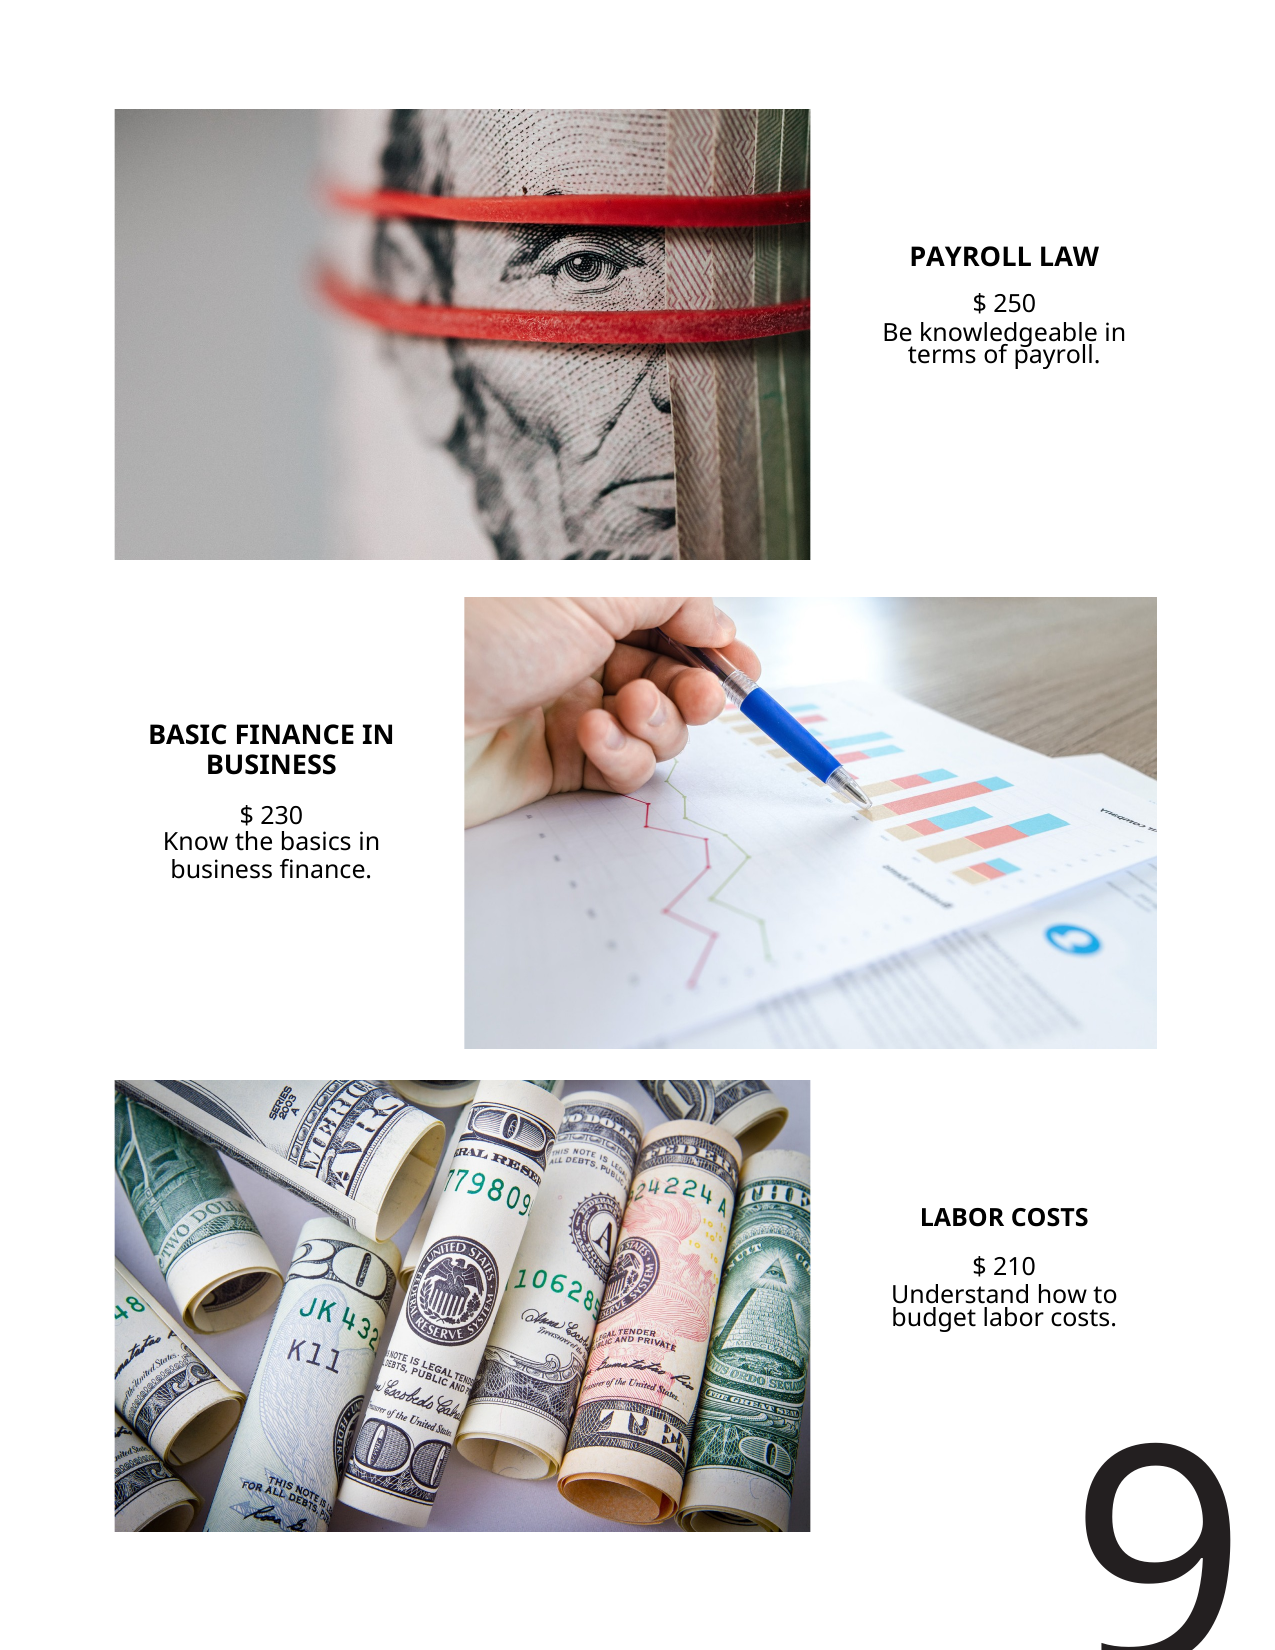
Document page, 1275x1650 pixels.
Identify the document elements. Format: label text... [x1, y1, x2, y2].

text Know the basics in [147, 830, 396, 855]
subtitle BASIC FINANCE IN BUSINESS [147, 719, 396, 783]
subtitle PAYROLL LAW [850, 237, 1158, 274]
picture [464, 597, 1157, 1049]
text Understand how to budget labor costs. [888, 1284, 1119, 1333]
text $ 250 [879, 289, 1129, 318]
text LABOR COSTS [888, 1199, 1119, 1233]
text Be knowledgeable in terms of payroll. [879, 321, 1129, 371]
text $ 210 [888, 1252, 1119, 1281]
picture [114, 109, 811, 560]
text business finance. [147, 855, 396, 884]
text $ 230 [147, 801, 396, 830]
picture [114, 1080, 811, 1532]
